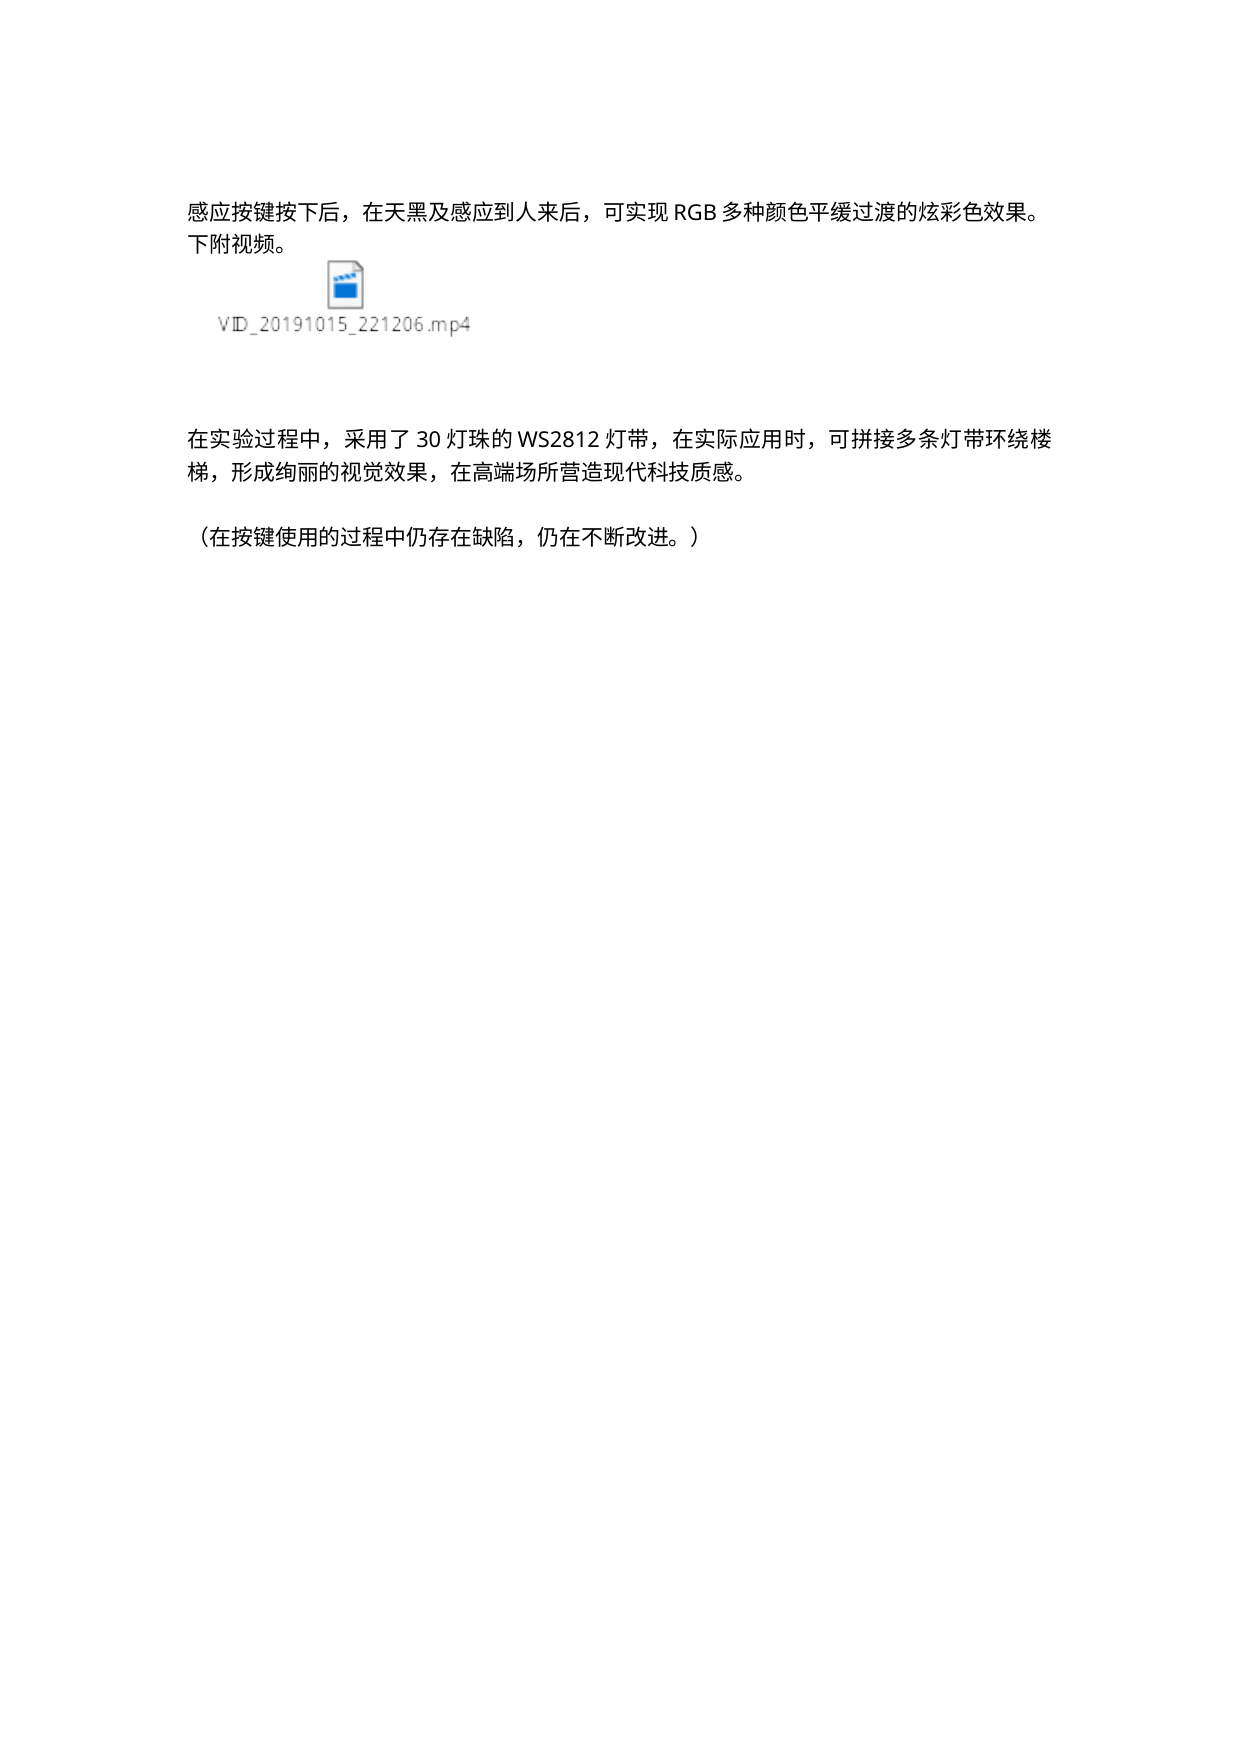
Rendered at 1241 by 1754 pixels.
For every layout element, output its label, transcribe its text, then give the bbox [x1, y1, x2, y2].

text 下附视频。 [187, 227, 1053, 259]
text （在按键使用的过程中仍存在缺陷，仍在不断改进。） [187, 519, 1053, 552]
text 感应按键按下后，在天黑及感应到人来后，可实现RGB多种颜色平缓过渡的炫彩色效果。 [187, 194, 1053, 227]
text 在实验过程中，采用了30灯珠的WS2812灯带，在实际应用时，可拼接多条灯带环绕楼梯，形成绚丽的视觉效果，在高端场所营造现代科技质感。 [187, 422, 1053, 487]
